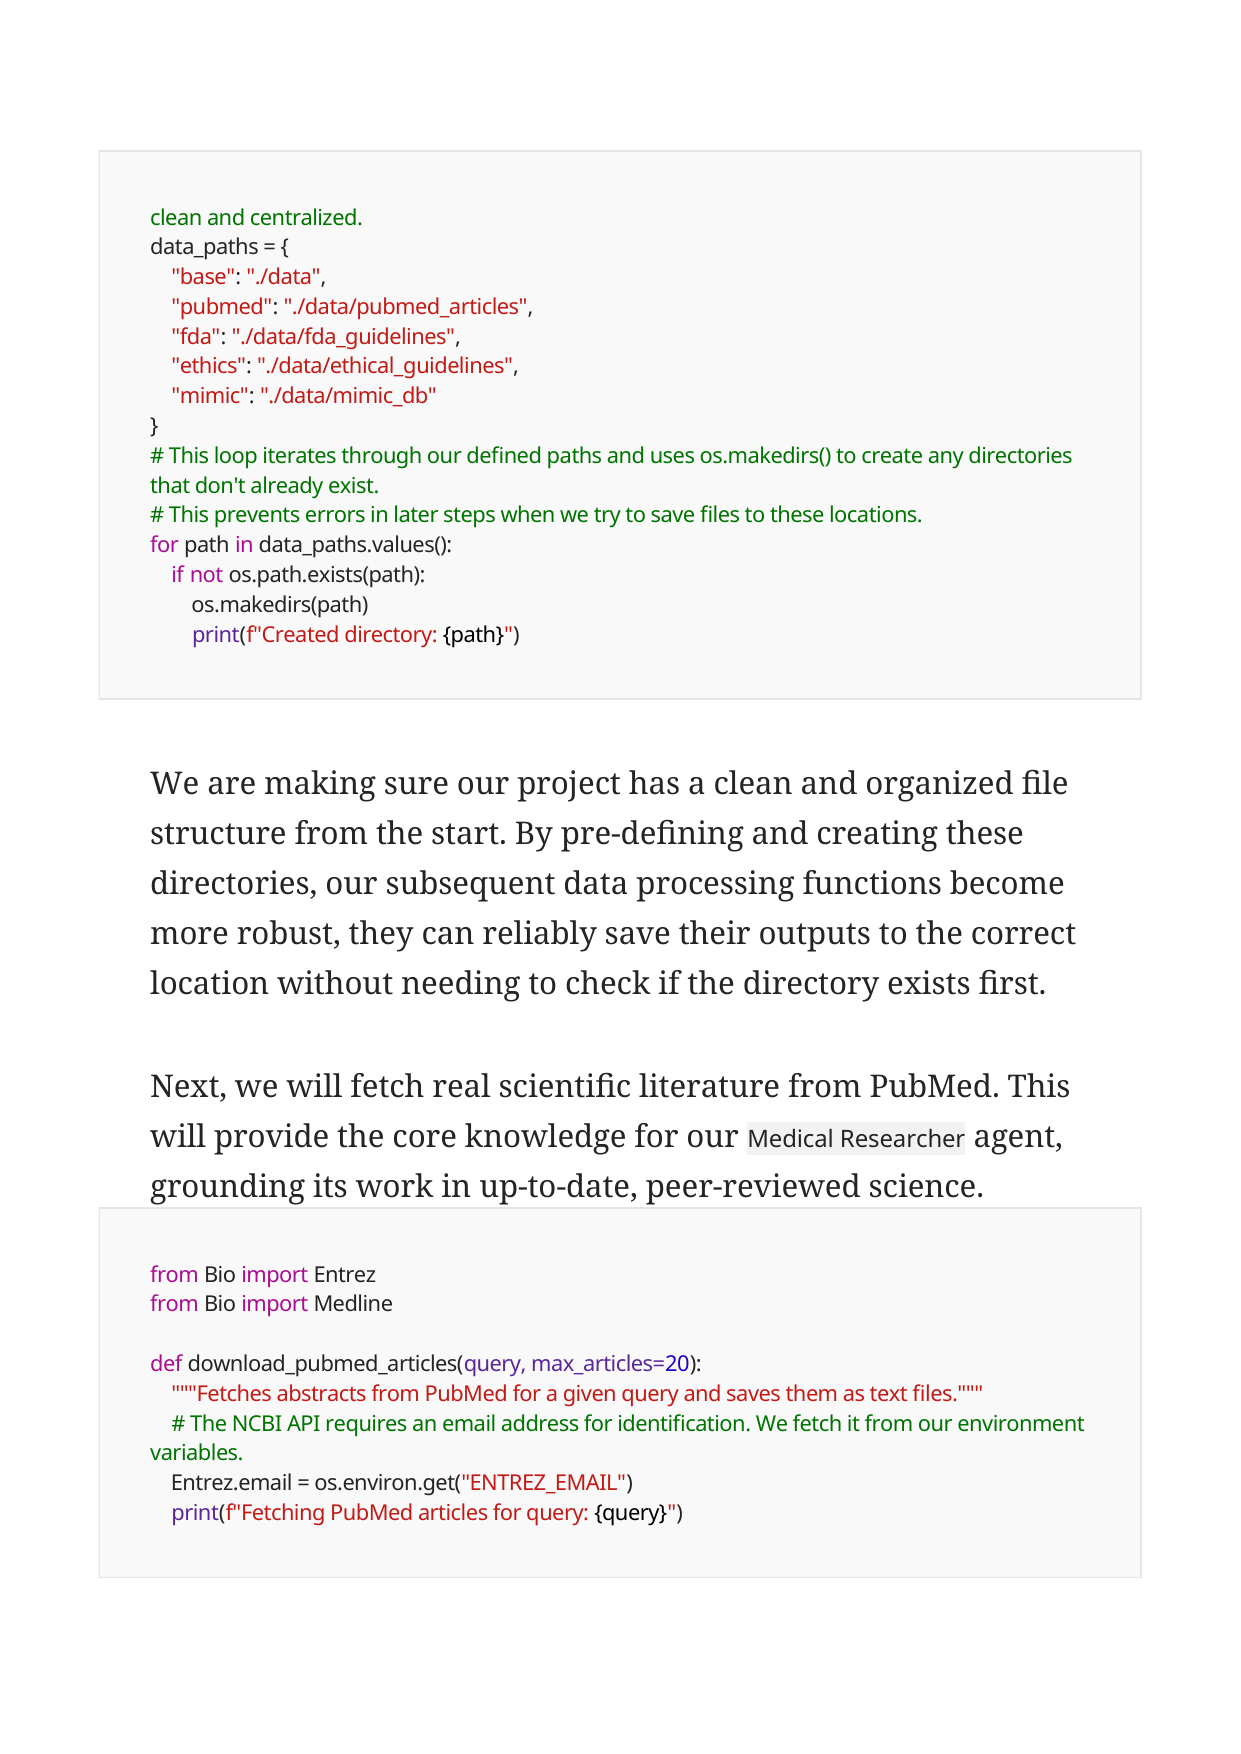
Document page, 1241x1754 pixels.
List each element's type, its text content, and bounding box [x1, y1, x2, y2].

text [100, 152, 1140, 698]
text We are making sure our project has a clean and organized file structure from the start. By pre-defining and creating these directories, our subsequent data processing functions become more robust, they can reliably save their outputs to the correct location without needing to check if the directory exists first. [150, 753, 1090, 1003]
text Next, we will fetch real scientific literature from PubMed. This will provide the core knowledge for our Medical Researcher agent, grounding its work in up-to-date, peer-reviewed science. [150, 1057, 1090, 1207]
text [100, 1209, 1140, 1577]
